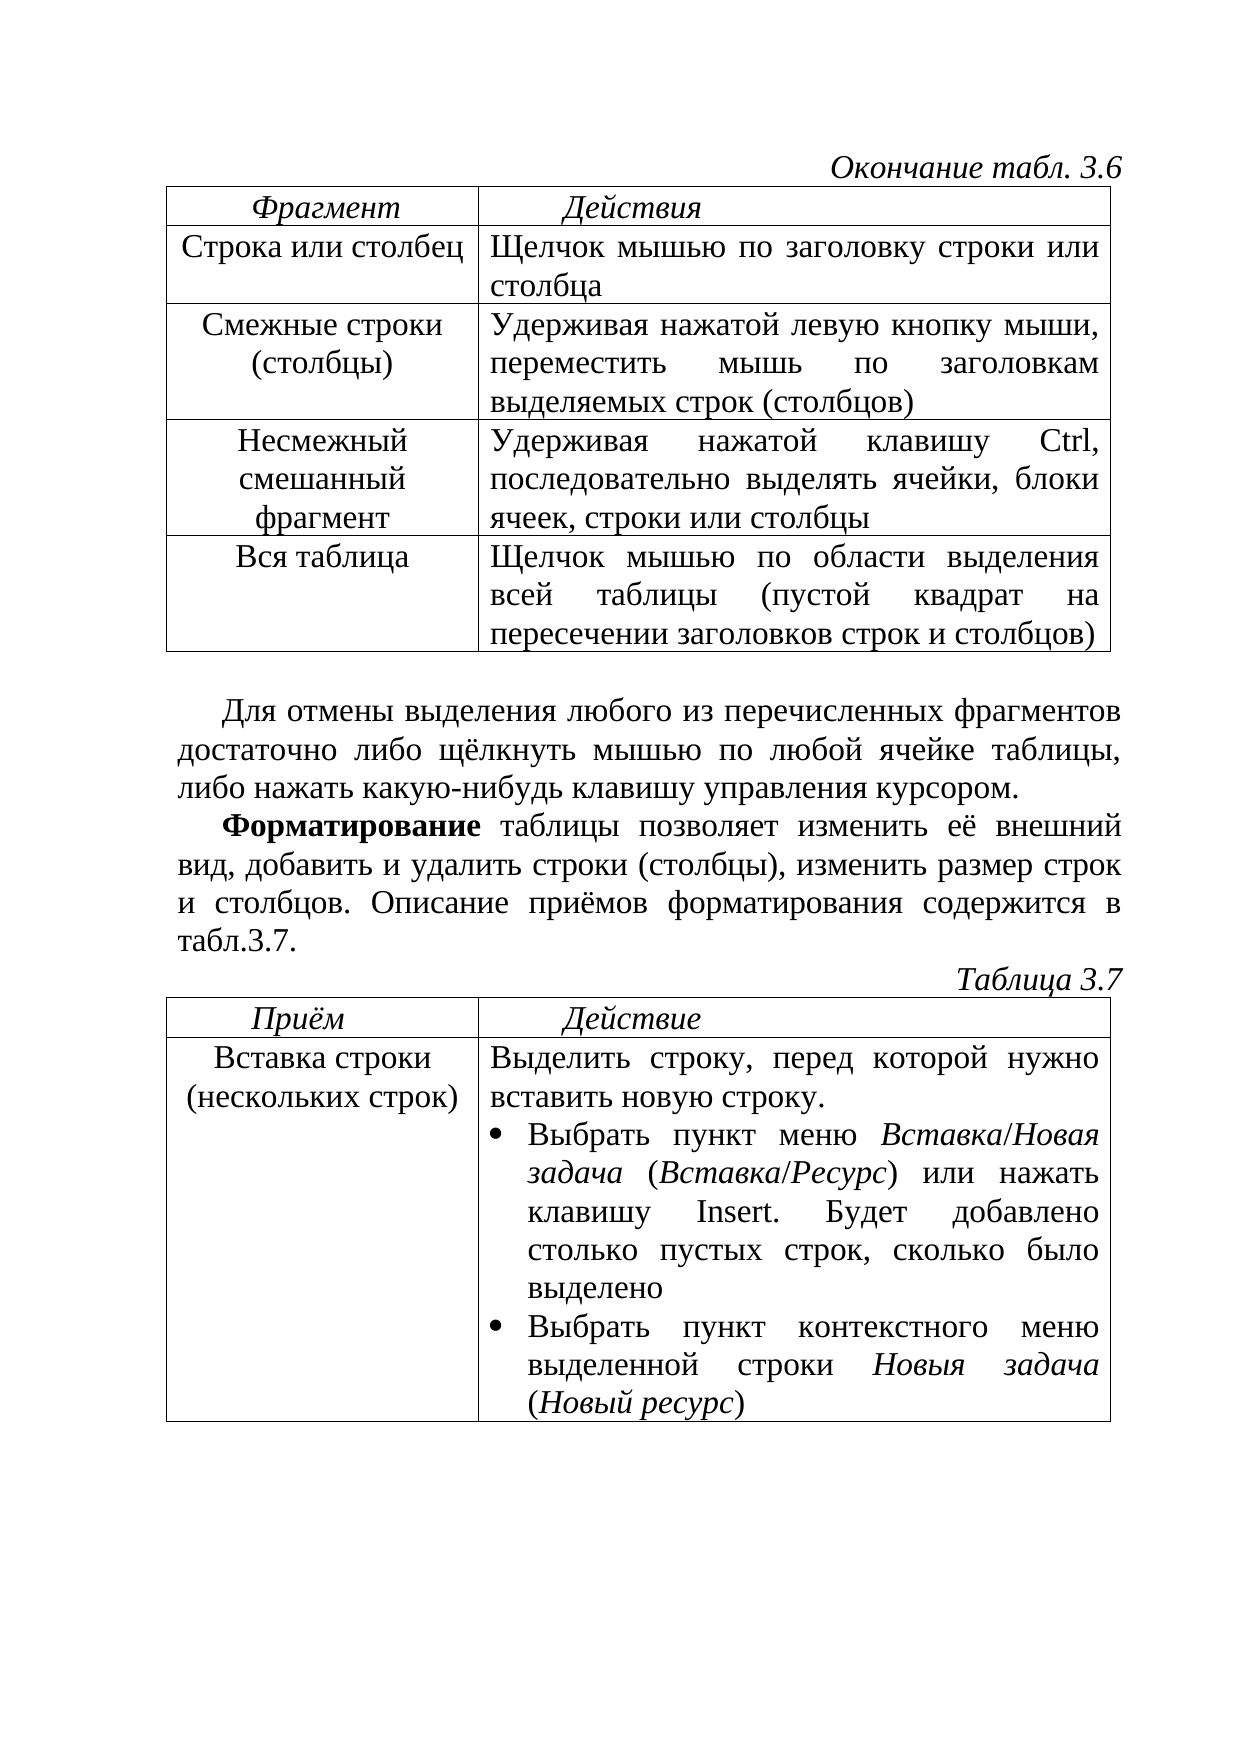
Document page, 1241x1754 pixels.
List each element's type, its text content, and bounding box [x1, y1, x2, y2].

table_cell Выделить строку, перед которой нужно вставить новую строку. Выбрать пункт меню Вставка/Новая задача (Вставка/Ресурс) или нажать клавишу Insert. Будет добавлено столько пустых строк, сколько было выделено Выбрать пункт контекстного меню выделенной строки Новыя задача (Новый ресурс) [479, 1038, 1110, 1421]
table_cell Щелчок мышью по области выделения всей таблицы (пустой квадрат на пересечении заголовков строк и столбцов) [479, 536, 1110, 651]
table_header Фрагмент [167, 187, 478, 225]
table_cell Вставка строки (нескольких строк) [167, 1038, 478, 1421]
table_header Приём [167, 998, 478, 1037]
text Окончание табл. 3.6 [177, 148, 1122, 186]
text Форматирование таблицы позволяет изменить её внешний вид, добавить и удалить строки (столбцы), изменить размер строк и столбцов. Описание приёмов форматирования содержится в табл.3.7. [177, 806, 1122, 959]
table_cell Щелчок мышью по заголовку строки или столбца [479, 226, 1110, 303]
table_cell Удерживая нажатой левую кнопку мыши, переместить мышь по заголовкам выделяемых строк (столбцов) [479, 304, 1110, 419]
table_cell Строка или столбец [167, 226, 478, 303]
table_header Действие [479, 998, 1110, 1037]
text Таблица 3.7 [177, 959, 1122, 997]
table_cell Удерживая нажатой клавишу Ctrl, последовательно выделять ячейки, блоки ячеек, строки или столбцы [479, 420, 1110, 535]
table_cell Вся таблица [167, 536, 478, 651]
text Для отмены выделения любого из перечисленных фрагментов достаточно либо щёлкнуть мышью по любой ячейке таблицы, либо нажать какую-нибудь клавишу управления курсором. [177, 691, 1122, 806]
table_header Действия [479, 187, 1110, 225]
table_cell Смежные строки (столбцы) [167, 304, 478, 419]
table_cell Несмежный смешанный фрагмент [167, 420, 478, 535]
